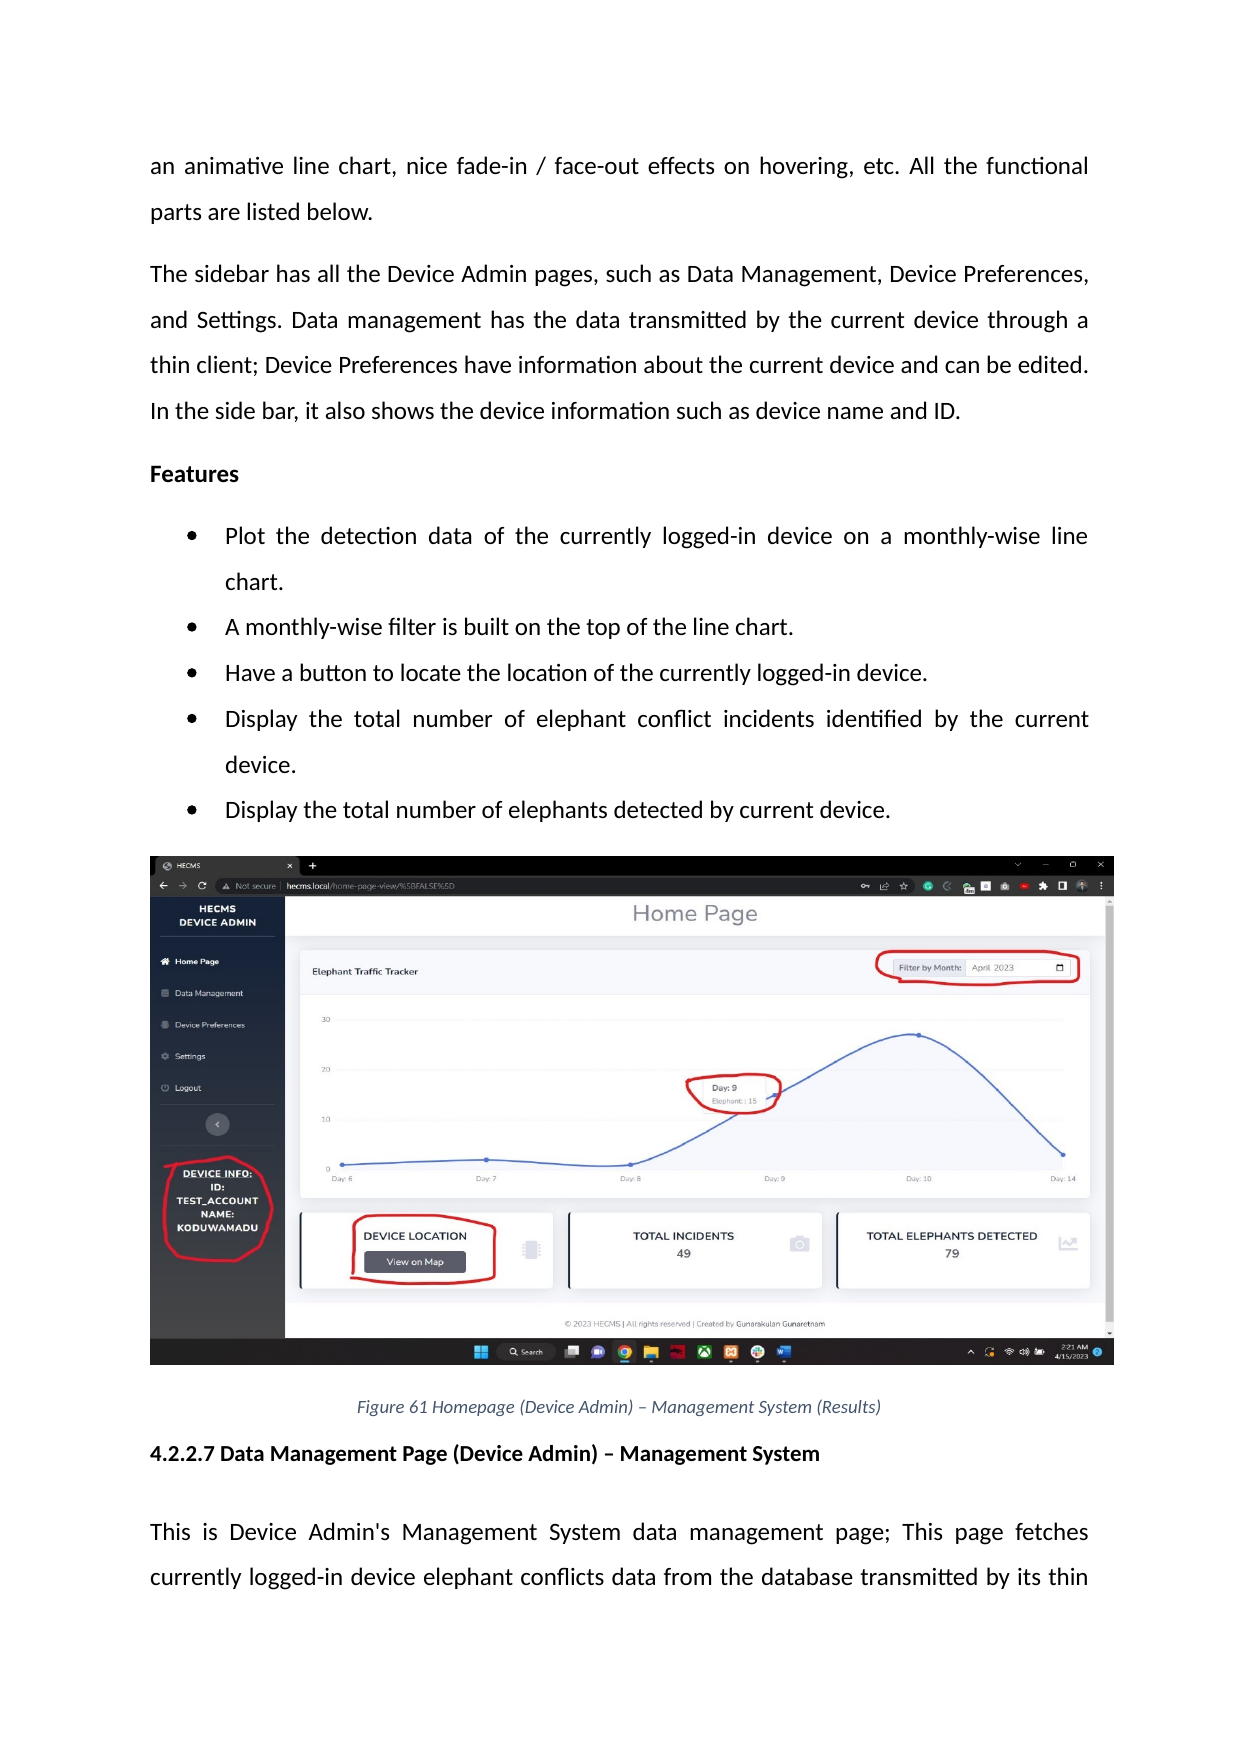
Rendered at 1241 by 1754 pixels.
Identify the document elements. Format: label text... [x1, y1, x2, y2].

picture [150, 856, 1114, 1365]
list Have a button to locate the location of the currently logged-in device. [187, 657, 1090, 688]
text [150, 1516, 1090, 1592]
list Plot the detection data of the currently logged-in device on a monthly-wise line chart. [187, 520, 1090, 596]
text Features [150, 458, 1090, 488]
text The sidebar has all the Device Admin pages, such as Data Management, Device Preferences, and Settings. Data management has the data transmitted by the current device through a thin client; Device Preferences have information about the current device and can be edited. In the side bar, it also shows the device information such as device name and ID. [150, 258, 1090, 426]
list Display the total number of elephants detected by current device. [187, 794, 1090, 825]
list Display the total number of elephant conflict incidents identified by the current device. [187, 703, 1090, 779]
list A monthly-wise filter is built on the top of the line chart. [187, 612, 1090, 642]
subtitle 4.2.2.7 Data Management Page (Device Admin) – Management System [150, 1439, 1090, 1467]
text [150, 150, 1090, 226]
